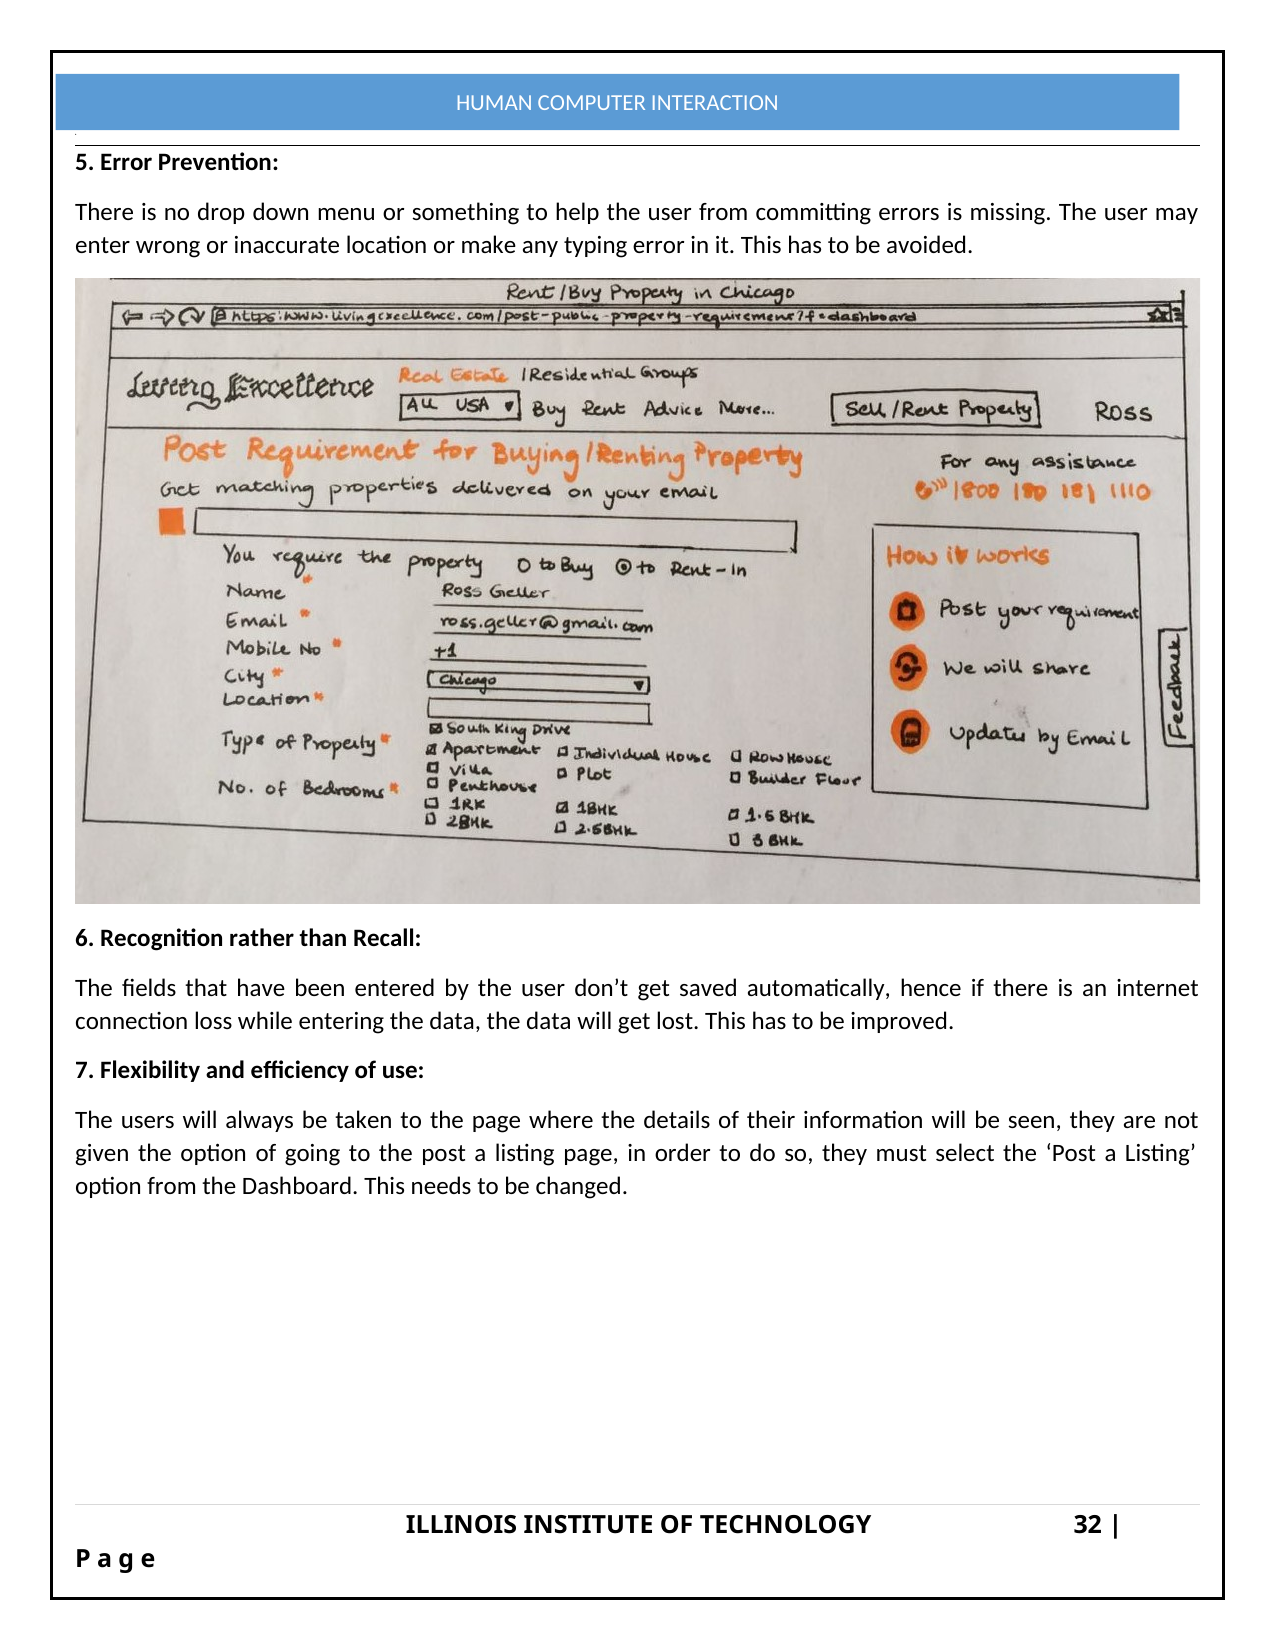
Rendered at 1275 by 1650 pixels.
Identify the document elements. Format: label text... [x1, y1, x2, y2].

text 6. Recognition rather than Recall: [75, 922, 1200, 953]
text 5. Error Prevention: [75, 146, 1200, 177]
text 7. Flexibility and efficiency of use: [75, 1054, 1200, 1085]
text The fields that have been entered by the user don’t get saved automatically, hence if there is an internet connection loss while entering the data, the data will get lost. This has to be improved. [75, 972, 1200, 1036]
text There is no drop down menu or something to help the user from committing errors is missing. The user may enter wrong or inaccurate location or make any typing error in it. This has to be avoided. [75, 196, 1200, 259]
text The users will always be taken to the page where the details of their information will be seen, they are not given the option of going to the post a listing page, in order to do so, they must select the ‘Post a Listing’ option from the Dashboard. This needs to be changed. [75, 1104, 1200, 1201]
